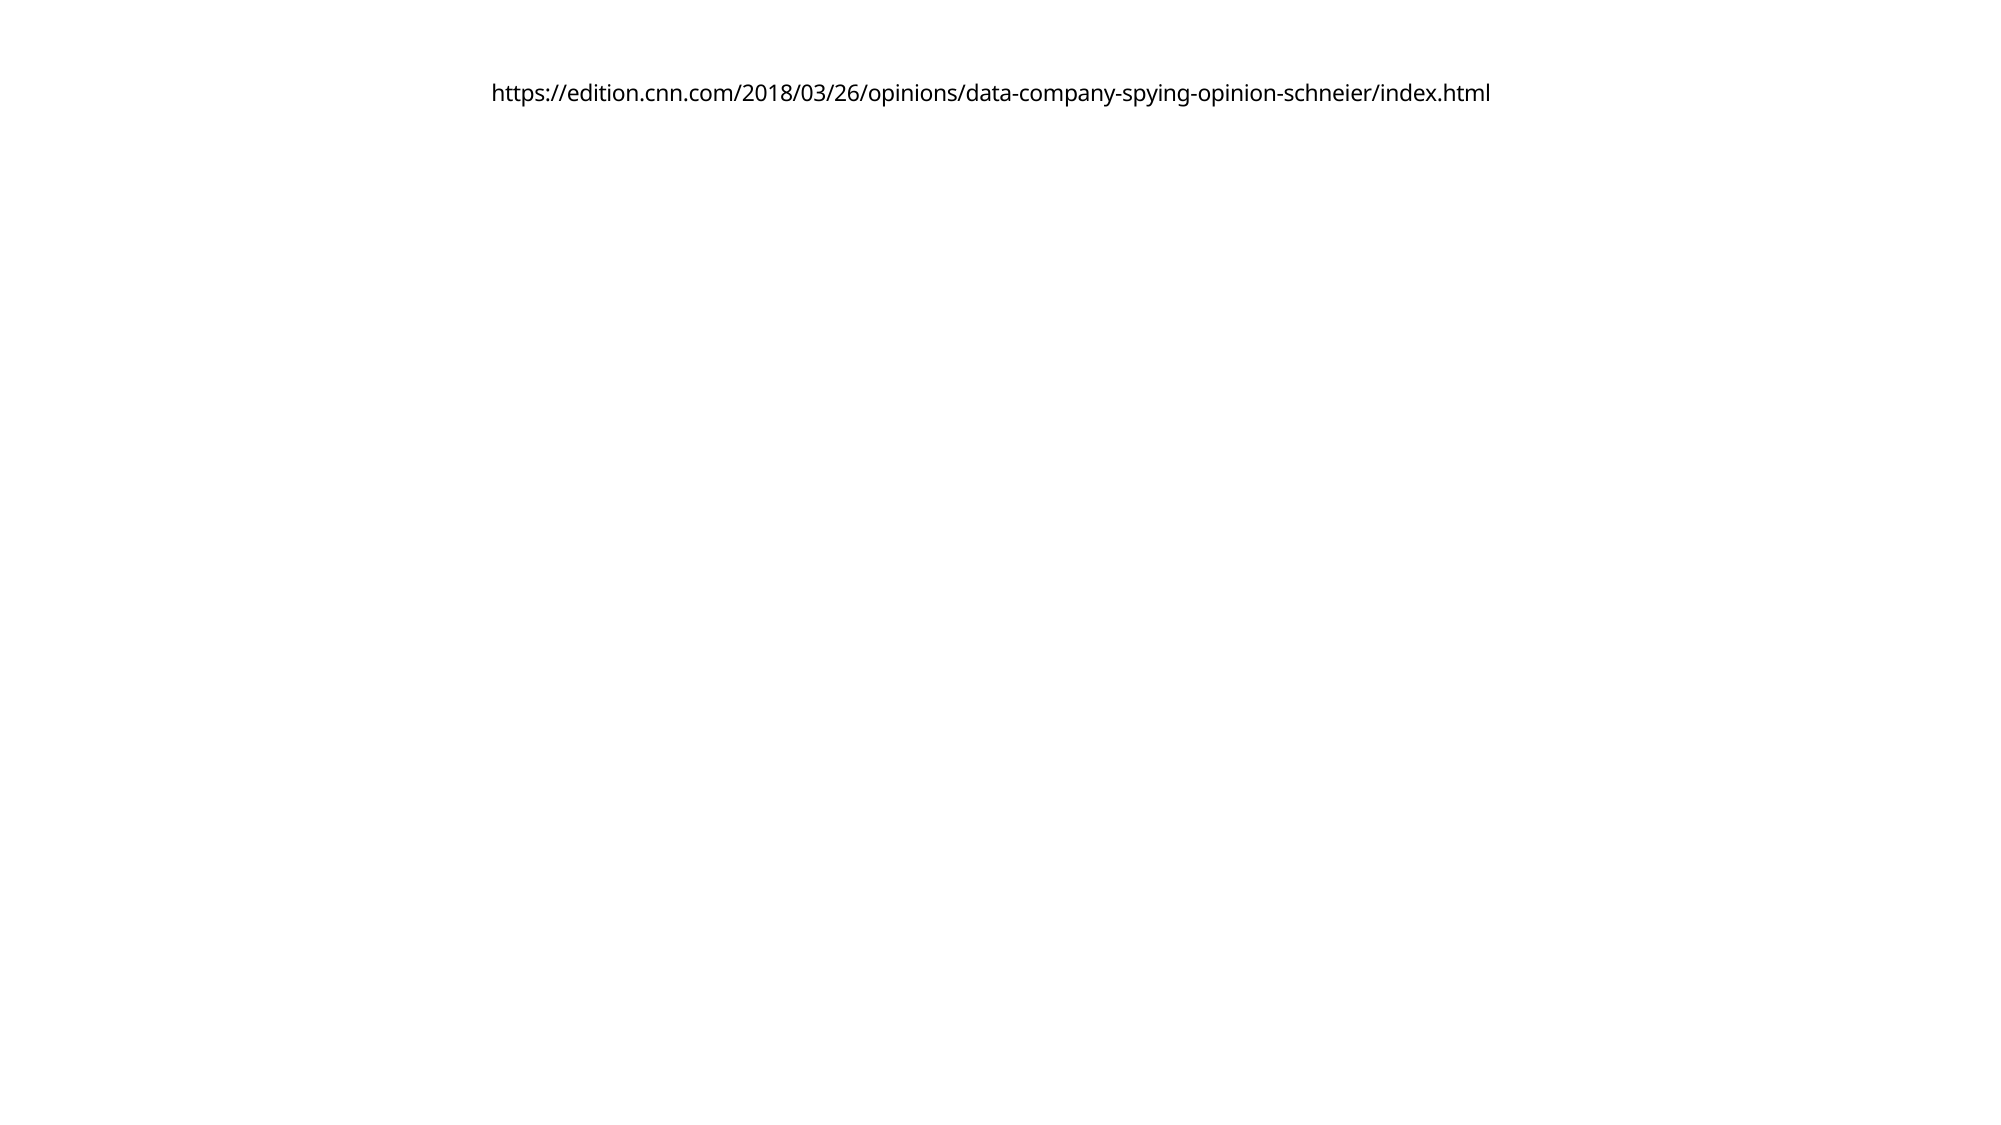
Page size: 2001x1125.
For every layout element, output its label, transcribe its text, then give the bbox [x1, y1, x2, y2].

text https://edition.cnn.com/2018/03/26/opinions/data-company-spying-opinion-schneier/index.html [0, 77, 1982, 108]
